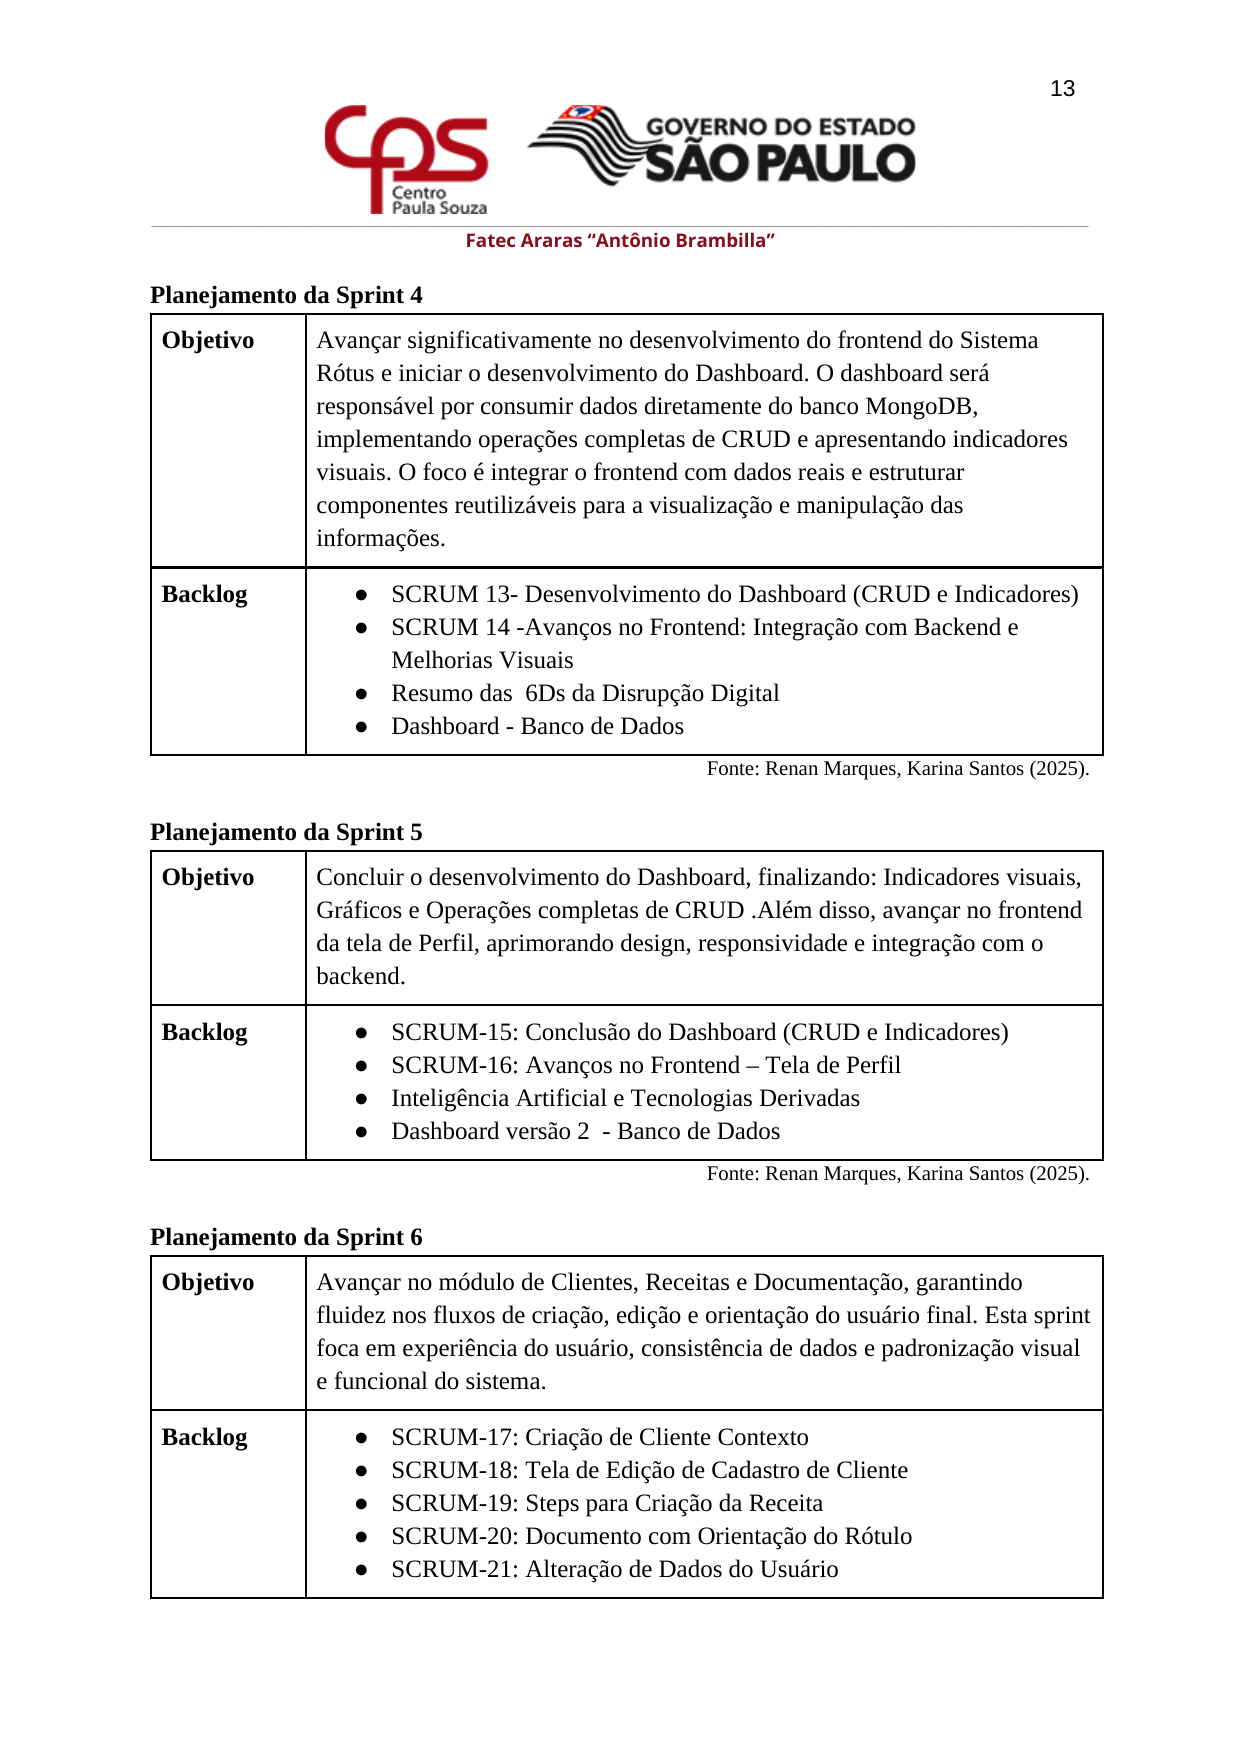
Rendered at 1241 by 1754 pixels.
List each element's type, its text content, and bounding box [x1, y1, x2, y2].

text Planejamento da Sprint 4 [150, 280, 1090, 308]
table_header Concluir o desenvolvimento do Dashboard, finalizando: Indicadores visuais, Gráficos e Operações completas de CRUD .Além disso, avançar no frontend da tela de Perfil, aprimorando design, responsividade e integração com o backend. [307, 852, 1102, 1004]
table_cell Backlog [152, 1411, 305, 1597]
table_cell SCRUM 13- Desenvolvimento do Dashboard (CRUD e Indicadores) SCRUM 14 -Avanços no Frontend: Integração com Backend e Melhorias Visuais Resumo das 6Ds da Disrupção Digital Dashboard - Banco de Dados [307, 569, 1102, 754]
table_cell Backlog [152, 1006, 305, 1159]
table_cell SCRUM-15: Conclusão do Dashboard (CRUD e Indicadores) SCRUM-16: Avanços no Frontend – Tela de Perfil Inteligência Artificial e Tecnologias Derivadas Dashboard versão 2 - Banco de Dados [307, 1006, 1102, 1159]
text Fonte: Renan Marques, Karina Santos (2025). [150, 1161, 1090, 1185]
text Planejamento da Sprint 5 [150, 817, 1090, 845]
table_cell SCRUM-17: Criação de Cliente Contexto SCRUM-18: Tela de Edição de Cadastro de Cliente SCRUM-19: Steps para Criação da Receita SCRUM-20: Documento com Orientação do Rótulo SCRUM-21: Alteração de Dados do Usuário [307, 1411, 1102, 1597]
table_header Objetivo [152, 852, 305, 1004]
picture [324, 105, 916, 214]
text Fonte: Renan Marques, Karina Santos (2025). [150, 756, 1090, 780]
text Planejamento da Sprint 6 [150, 1222, 1090, 1250]
table_header Avançar no módulo de Clientes, Receitas e Documentação, garantindo fluidez nos fluxos de criação, edição e orientação do usuário final. Esta sprint foca em experiência do usuário, consistência de dados e padronização visual e funcional do sistema. [307, 1257, 1102, 1409]
table_header Objetivo [152, 1257, 305, 1409]
table_cell Backlog [152, 569, 305, 754]
table_header Objetivo [152, 315, 305, 566]
table_header Avançar significativamente no desenvolvimento do frontend do Sistema Rótus e iniciar o desenvolvimento do Dashboard. O dashboard será responsável por consumir dados diretamente do banco MongoDB, implementando operações completas de CRUD e apresentando indicadores visuais. O foco é integrar o frontend com dados reais e estruturar componentes reutilizáveis para a visualização e manipulação das informações. [307, 315, 1102, 566]
